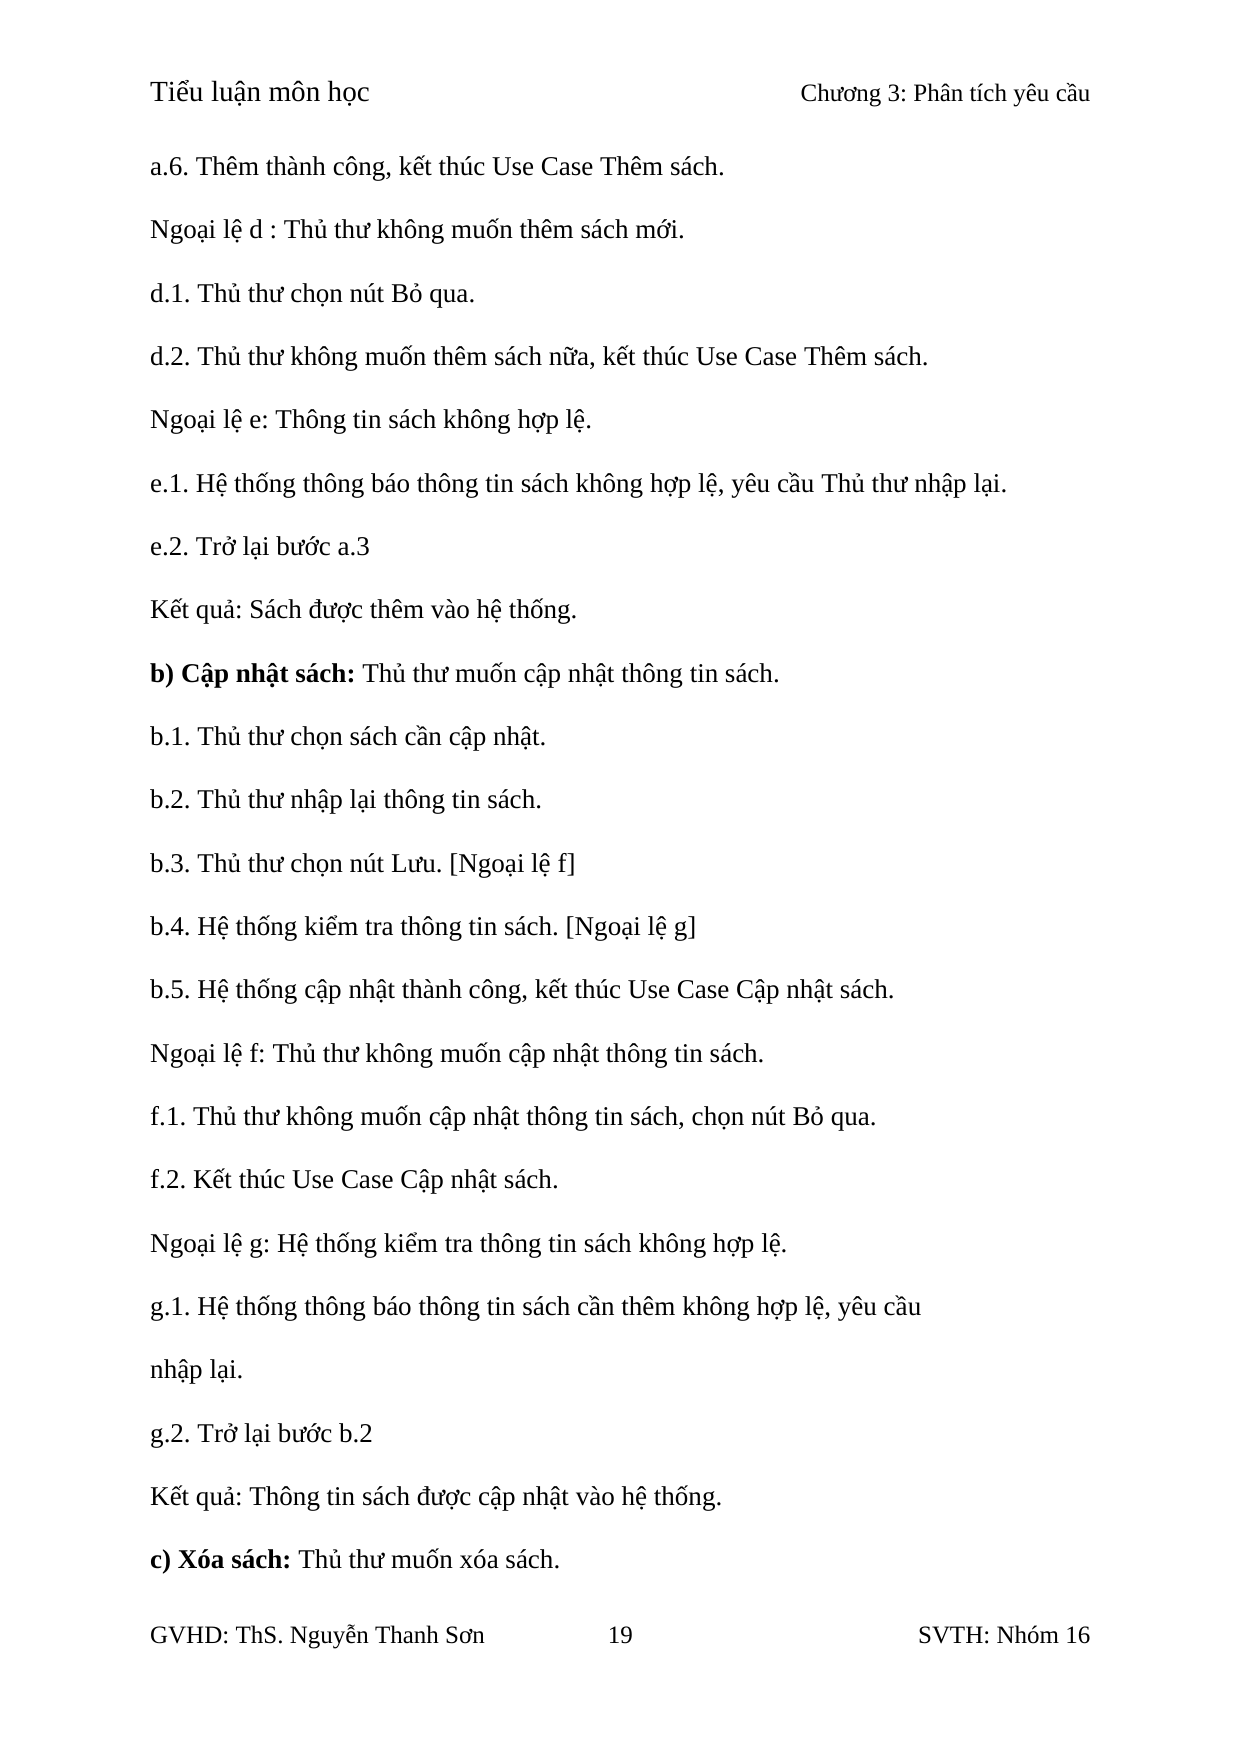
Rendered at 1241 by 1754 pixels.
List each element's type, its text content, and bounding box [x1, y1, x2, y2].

text Ngoại lệ d : Thủ thư không muốn thêm sách mới. [150, 213, 1090, 244]
text Ngoại lệ g: Hệ thống kiểm tra thông tin sách không hợp lệ. [150, 1227, 1090, 1258]
text e.1. Hệ thống thông báo thông tin sách không hợp lệ, yêu cầu Thủ thư nhập lại. [150, 467, 1090, 498]
text g.2. Trở lại bước b.2 [150, 1417, 1090, 1448]
text nhập lại. [150, 1353, 1090, 1384]
text b.2. Thủ thư nhập lại thông tin sách. [150, 783, 1090, 814]
text c) Xóa sách: Thủ thư muốn xóa sách. [150, 1543, 1090, 1574]
text b.5. Hệ thống cập nhật thành công, kết thúc Use Case Cập nhật sách. [150, 973, 1090, 1004]
text a.6. Thêm thành công, kết thúc Use Case Thêm sách. [150, 150, 1090, 181]
text g.1. Hệ thống thông báo thông tin sách cần thêm không hợp lệ, yêu cầu [150, 1290, 1090, 1321]
text d.1. Thủ thư chọn nút Bỏ qua. [150, 277, 1090, 308]
text f.2. Kết thúc Use Case Cập nhật sách. [150, 1163, 1090, 1194]
text Kết quả: Thông tin sách được cập nhật vào hệ thống. [150, 1480, 1090, 1511]
text Ngoại lệ e: Thông tin sách không hợp lệ. [150, 403, 1090, 434]
text b.3. Thủ thư chọn nút Lưu. [Ngoại lệ f] [150, 847, 1090, 878]
text Kết quả: Sách được thêm vào hệ thống. [150, 593, 1090, 624]
text e.2. Trở lại bước a.3 [150, 530, 1090, 561]
text Ngoại lệ f: Thủ thư không muốn cập nhật thông tin sách. [150, 1037, 1090, 1068]
text b) Cập nhật sách: Thủ thư muốn cập nhật thông tin sách. [150, 657, 1090, 688]
text b.4. Hệ thống kiểm tra thông tin sách. [Ngoại lệ g] [150, 910, 1090, 941]
text d.2. Thủ thư không muốn thêm sách nữa, kết thúc Use Case Thêm sách. [150, 340, 1090, 371]
text b.1. Thủ thư chọn sách cần cập nhật. [150, 720, 1090, 751]
text f.1. Thủ thư không muốn cập nhật thông tin sách, chọn nút Bỏ qua. [150, 1100, 1090, 1131]
